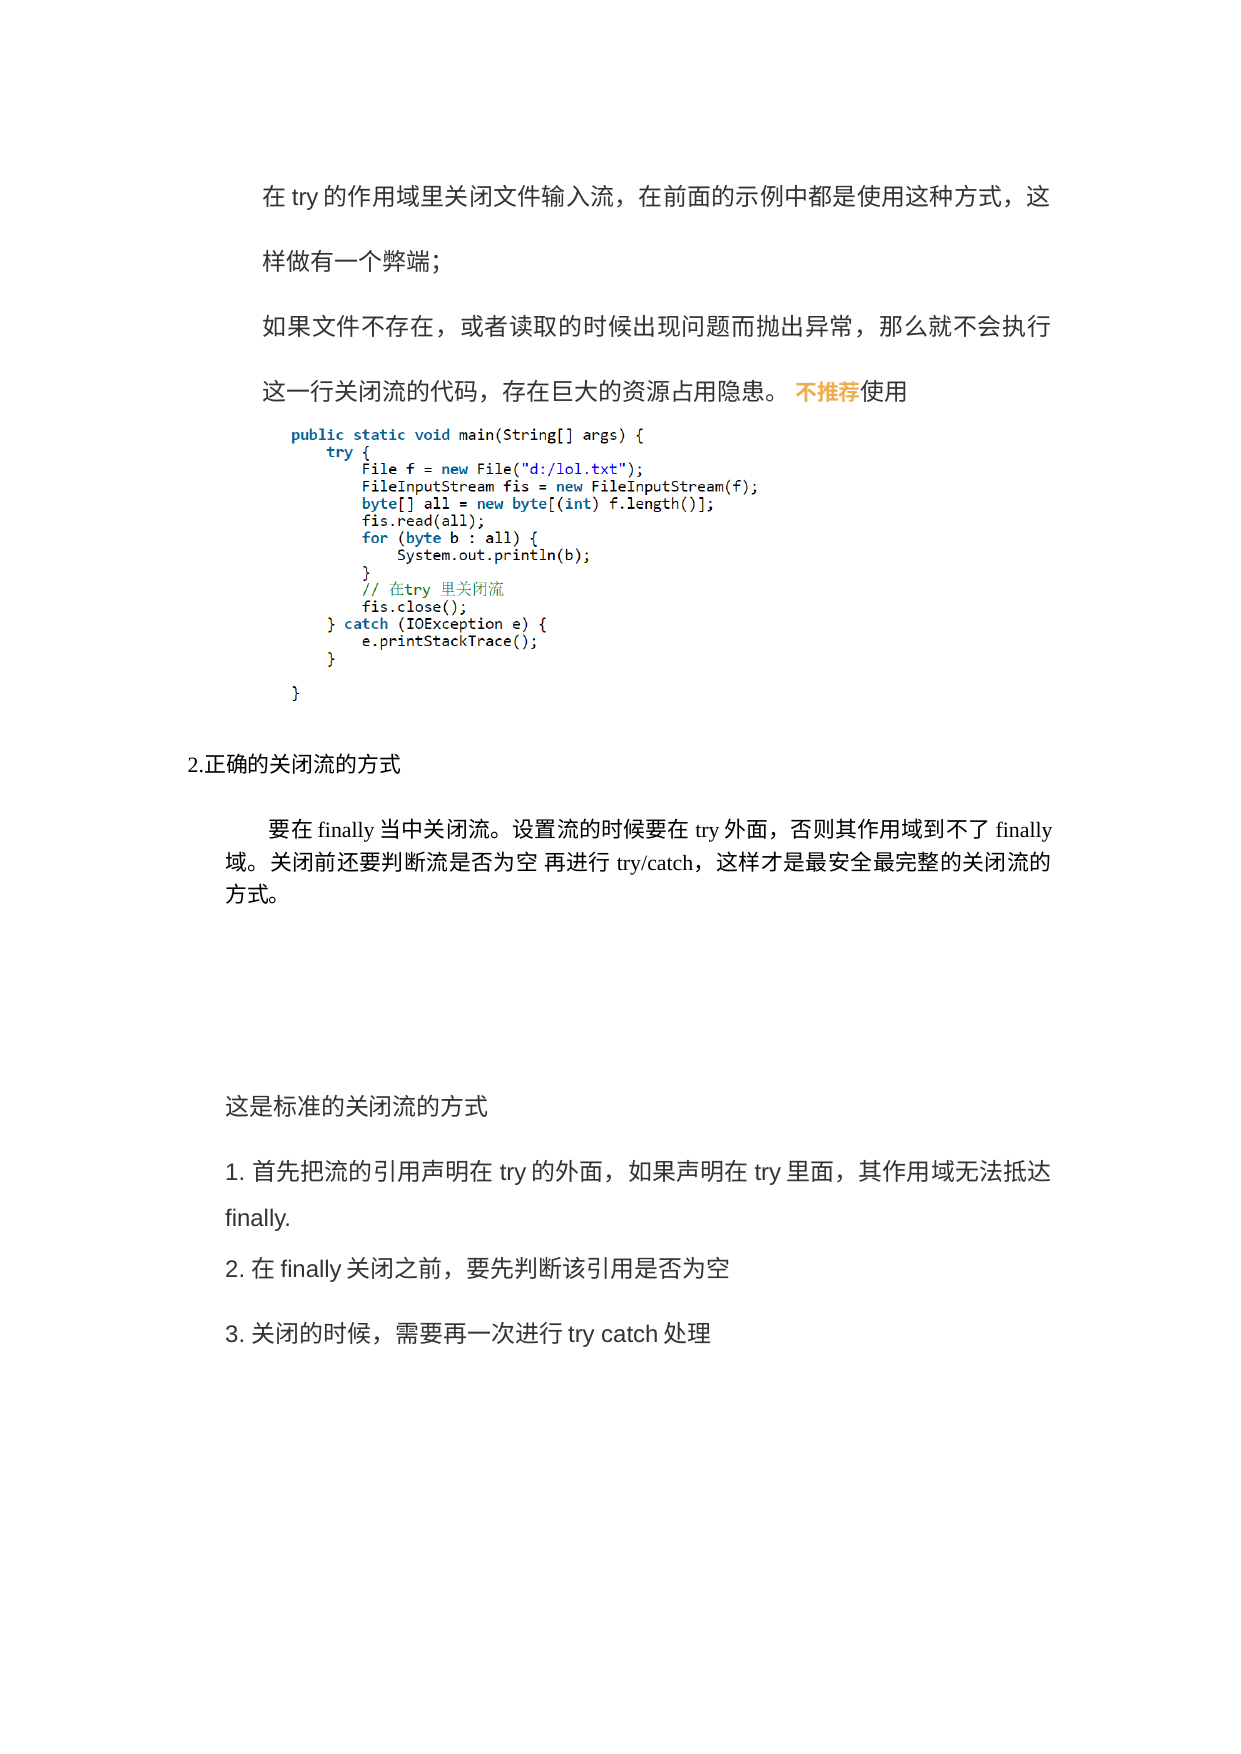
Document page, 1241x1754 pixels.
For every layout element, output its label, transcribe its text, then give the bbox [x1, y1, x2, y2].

picture [262, 422, 829, 701]
list 如果文件不存在，或者读取的时候出现问题而抛出异常，那么就不会执行这一行关闭流的代码，存在巨大的资源占用隐患。 不推荐使用 [262, 292, 1053, 422]
list 要在finally当中关闭流。设置流的时候要在try外面，否则其作用域到不了finally域。关闭前还要判断流是否为空 再进行try/catch，这样才是最安全最完整的关闭流的方式。 [225, 812, 1053, 909]
list 这是标准的关闭流的方式 [225, 1072, 1053, 1137]
list 2. 在finally关闭之前，要先判断该引用是否为空 [225, 1234, 1053, 1299]
list 1. 首先把流的引用声明在try的外面，如果声明在try里面，其作用域无法抵达finally. [225, 1137, 1053, 1234]
list 3. 关闭的时候，需要再一次进行try catch处理 [225, 1299, 1053, 1364]
text 2.正确的关闭流的方式 [187, 747, 1053, 779]
list 在try的作用域里关闭文件输入流，在前面的示例中都是使用这种方式，这样做有一个弊端； [262, 162, 1053, 292]
